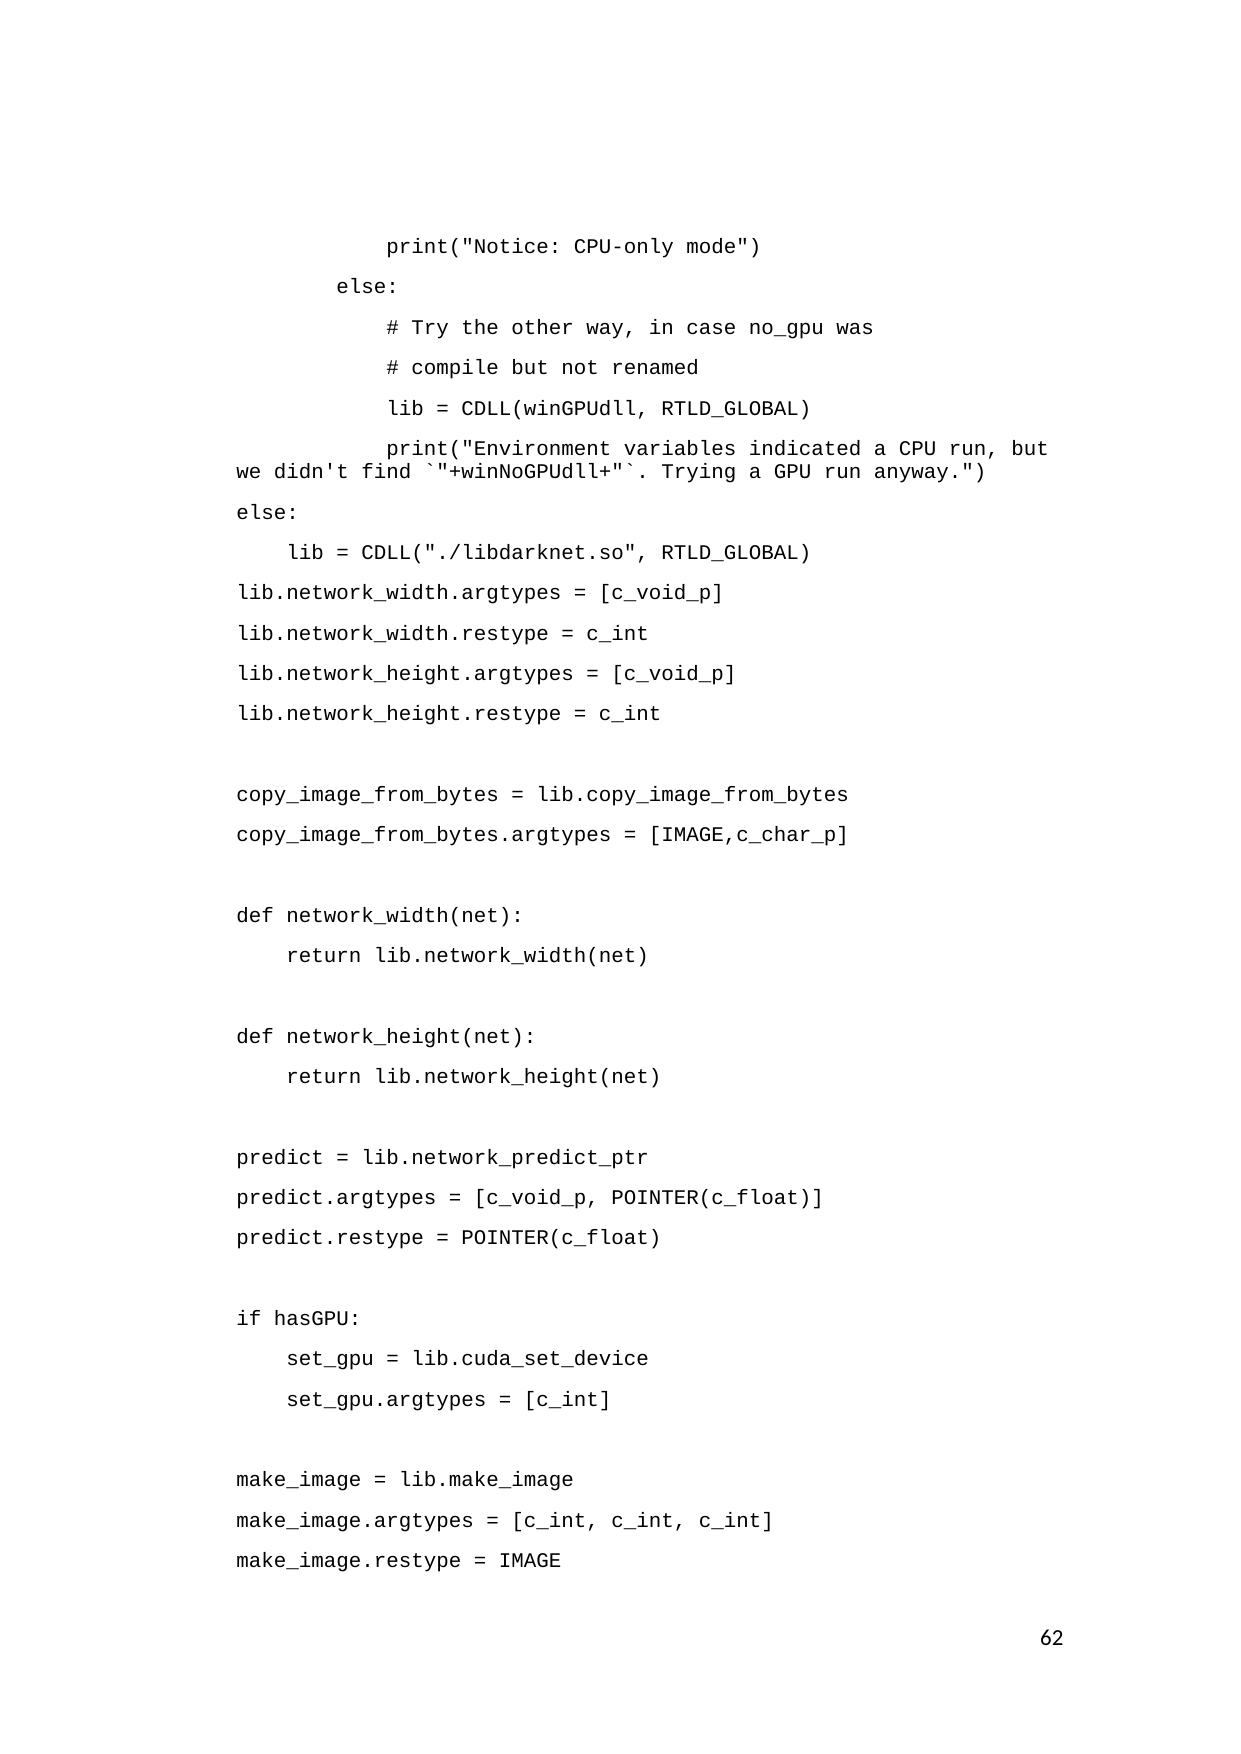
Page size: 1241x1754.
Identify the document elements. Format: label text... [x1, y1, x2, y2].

text make_image = lib.make_image [236, 1469, 1063, 1493]
text else: [236, 502, 1063, 525]
text def network_width(net): [236, 905, 1063, 928]
text predict = lib.network_predict_ptr [236, 1147, 1063, 1170]
text make_image.restype = IMAGE [236, 1550, 1063, 1573]
text set_gpu.argtypes = [c_int] [236, 1389, 1063, 1412]
text set_gpu = lib.cuda_set_device [236, 1348, 1063, 1372]
text else: [236, 277, 1063, 300]
text copy_image_from_bytes = lib.copy_image_from_bytes [236, 784, 1063, 808]
text # Try the other way, in case no_gpu was [236, 317, 1063, 341]
text predict.argtypes = [c_void_p, POINTER(c_float)] [236, 1187, 1063, 1211]
text lib.network_height.restype = c_int [236, 703, 1063, 727]
text def network_height(net): [236, 1026, 1063, 1049]
text print("Notice: CPU-only mode") [236, 236, 1063, 260]
text make_image.argtypes = [c_int, c_int, c_int] [236, 1509, 1063, 1533]
text copy_image_from_bytes.argtypes = [IMAGE,c_char_p] [236, 824, 1063, 848]
text # compile but not renamed [236, 357, 1063, 381]
text return lib.network_height(net) [236, 1066, 1063, 1090]
text lib = CDLL(winGPUdll, RTLD_GLOBAL) [236, 397, 1063, 421]
text lib = CDLL("./libdarknet.so", RTLD_GLOBAL) [236, 542, 1063, 566]
text lib.network_width.argtypes = [c_void_p] [236, 582, 1063, 606]
text lib.network_width.restype = c_int [236, 623, 1063, 646]
text return lib.network_width(net) [236, 945, 1063, 969]
text print("Environment variables indicated a CPU run, but we didn't find `"+winNoGPUdll+"`. Trying a GPU run anyway.") [236, 438, 1063, 485]
text lib.network_height.argtypes = [c_void_p] [236, 663, 1063, 687]
text if hasGPU: [236, 1308, 1063, 1332]
text predict.restype = POINTER(c_float) [236, 1227, 1063, 1251]
